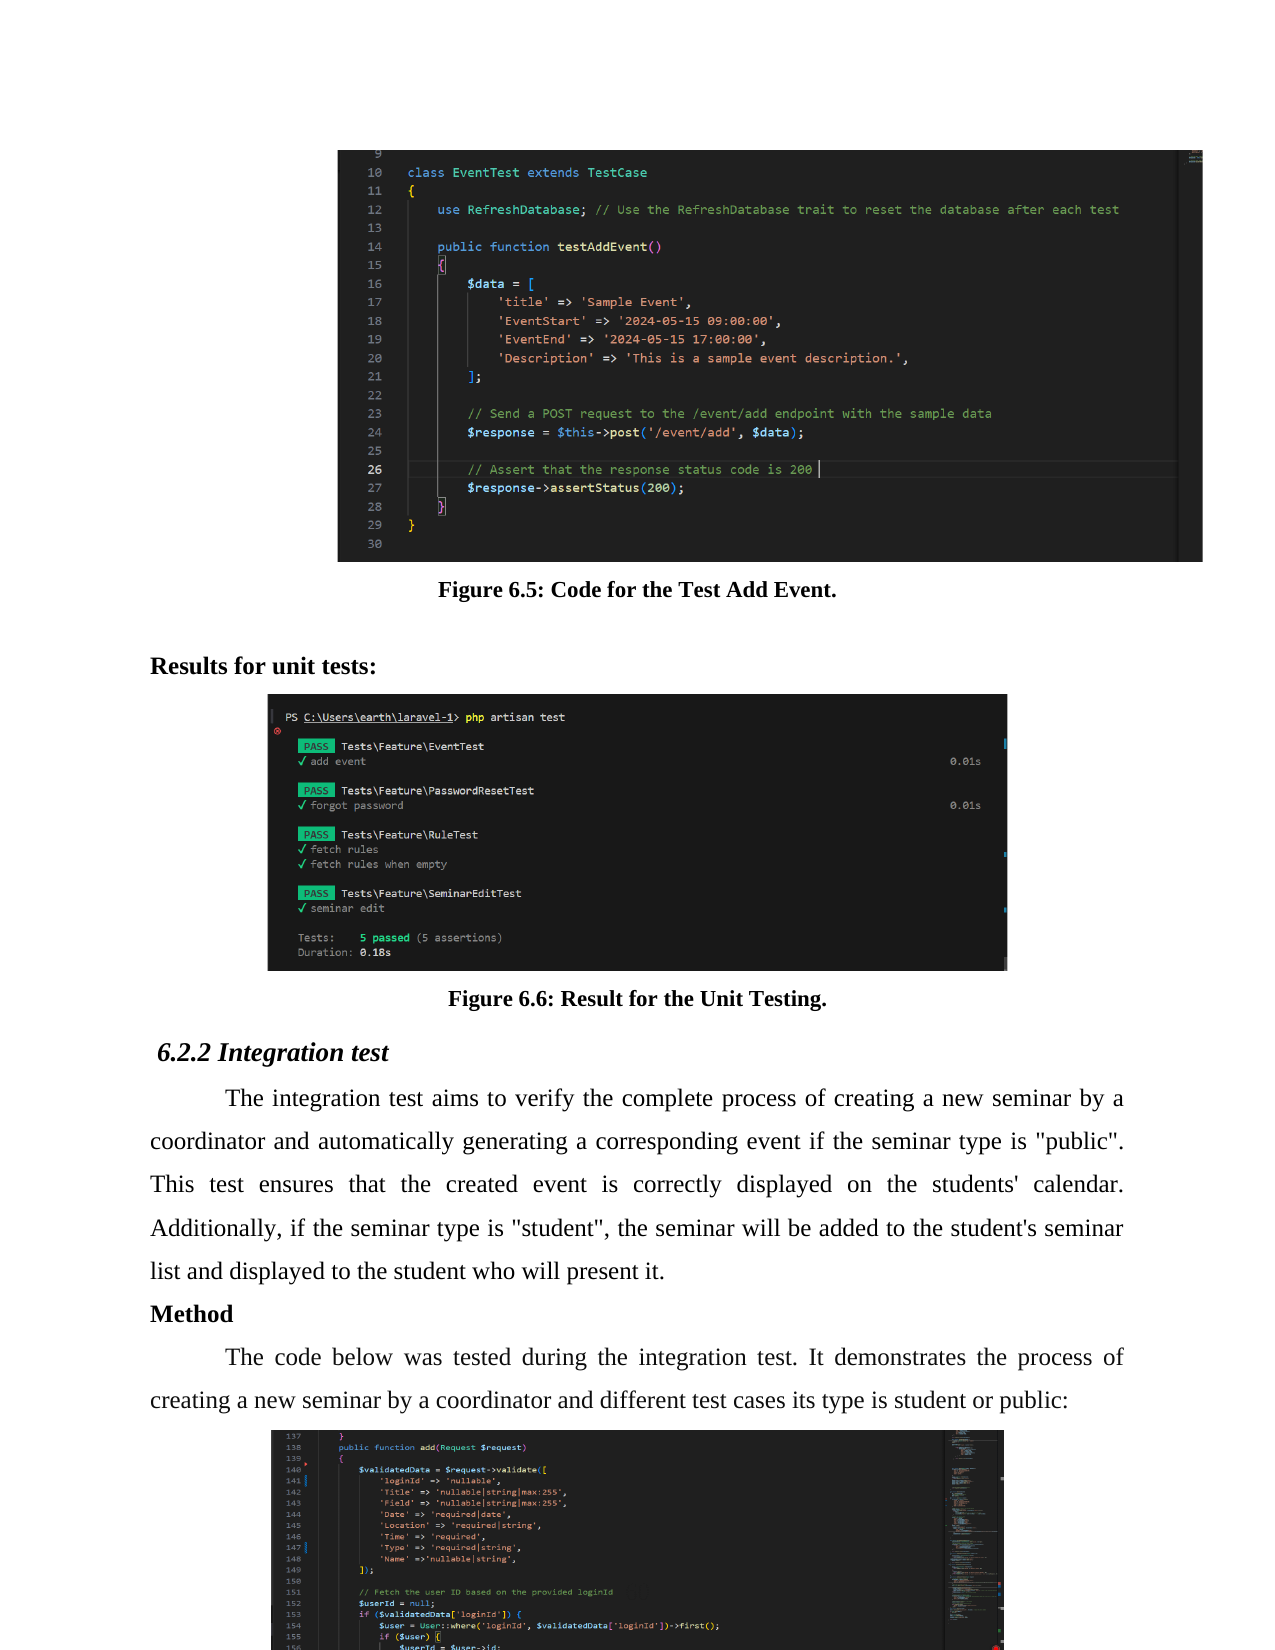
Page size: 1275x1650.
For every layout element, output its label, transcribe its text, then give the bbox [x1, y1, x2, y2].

picture [267, 694, 1008, 971]
text Results for unit tests: [150, 651, 1125, 680]
text Figure 6.5: Code for the Test Add Event. [150, 576, 1125, 602]
picture [271, 1430, 1004, 1650]
text The code below was tested during the integration test. It demonstrates the process of creating a new seminar by a coordinator and different test cases its type is student or public: [150, 1342, 1125, 1414]
text The integration test aims to verify the complete process of creating a new seminar by a coordinator and automatically generating a corresponding event if the seminar type is "public". This test ensures that the created event is correctly displayed on the students' calendar. Additionally, if the seminar type is "student", the seminar will be added to the student's seminar list and displayed to the student who will present it. [150, 1083, 1125, 1284]
text Figure 6.6: Result for the Unit Testing. [150, 985, 1125, 1012]
subtitle 6.2.2 Integration test [150, 1037, 1125, 1068]
picture [337, 150, 1203, 562]
text Method [150, 1299, 1125, 1328]
